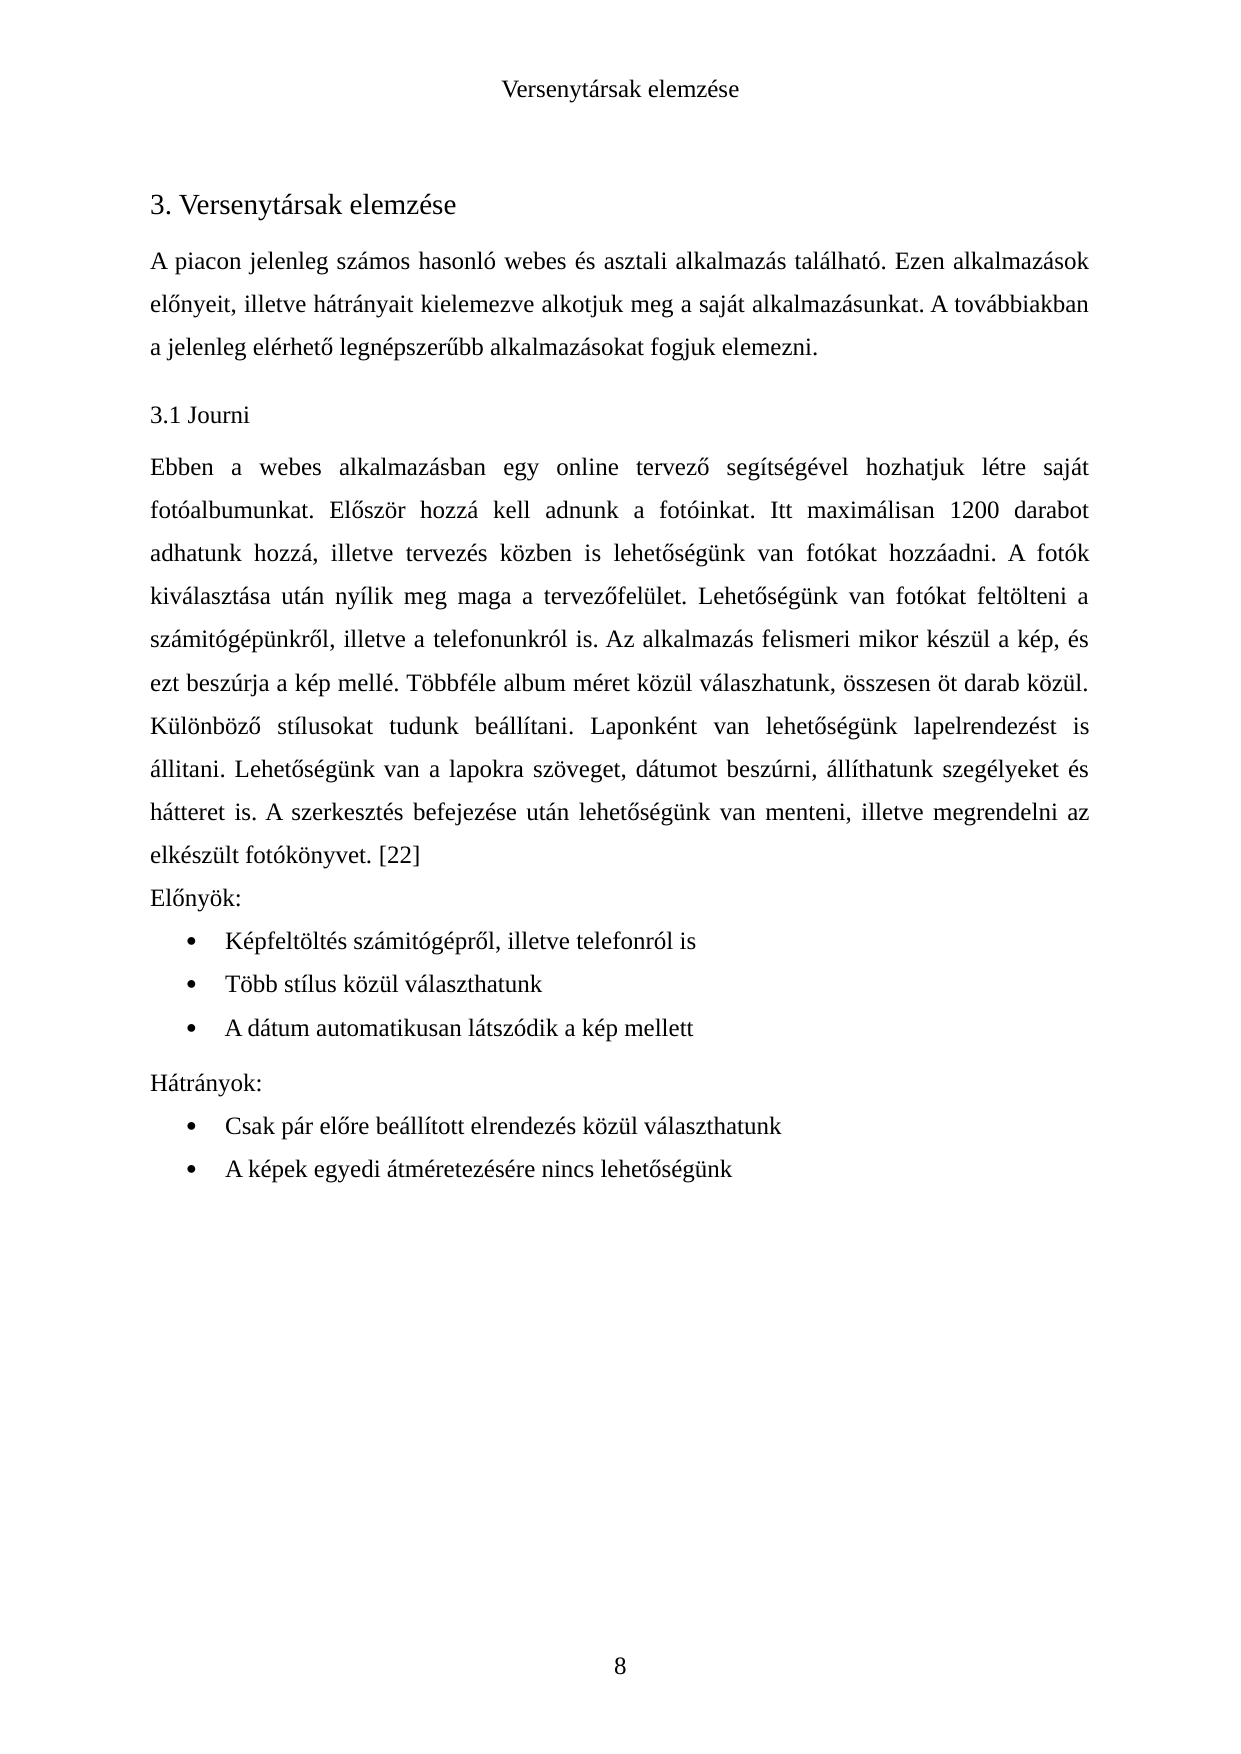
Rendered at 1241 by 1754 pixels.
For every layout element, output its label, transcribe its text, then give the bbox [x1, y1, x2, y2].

text Ebben a webes alkalmazásban egy online tervező segítségével hozhatjuk létre saját fotóalbumunkat. Először hozzá kell adnunk a fotóinkat. Itt maximálisan 1200 darabot adhatunk hozzá, illetve tervezés közben is lehetőségünk van fotókat hozzáadni. A fotók kiválasztása után nyílik meg maga a tervezőfelület. Lehetőségünk van fotókat feltölteni a számitógépünkről, illetve a telefonunkról is. Az alkalmazás felismeri mikor készül a kép, és ezt beszúrja a kép mellé. Többféle album méret közül válaszhatunk, összesen öt darab közül. Különböző stílusokat tudunk beállítani. Laponként van lehetőségünk lapelrendezést is állitani. Lehetőségünk van a lapokra szöveget, dátumot beszúrni, állíthatunk szegélyeket és hátteret is. A szerkesztés befejezése után lehetőségünk van menteni, illetve megrendelni az elkészült fotókönyvet. [22] [150, 452, 1090, 869]
list Több stílus közül választhatunk [187, 969, 1090, 998]
text Hátrányok: [150, 1068, 1090, 1097]
text Előnyök: [150, 883, 1090, 912]
list Képfeltöltés számitógépről, illetve telefonról is [187, 926, 1090, 955]
list A dátum automatikusan látszódik a kép mellett [187, 1013, 1090, 1041]
text A piacon jelenleg számos hasonló webes és asztali alkalmazás található. Ezen alkalmazások előnyeit, illetve hátrányait kielemezve alkotjuk meg a saját alkalmazásunkat. A továbbiakban a jelenleg elérhető legnépszerűbb alkalmazásokat fogjuk elemezni. [150, 246, 1090, 361]
list A képek egyedi átméretezésére nincs lehetőségünk [187, 1154, 1090, 1183]
subtitle 3. Versenytársak elemzése [150, 187, 1090, 221]
list Csak pár előre beállított elrendezés közül választhatunk [187, 1111, 1090, 1140]
subtitle 3.1 Journi [150, 401, 1090, 429]
